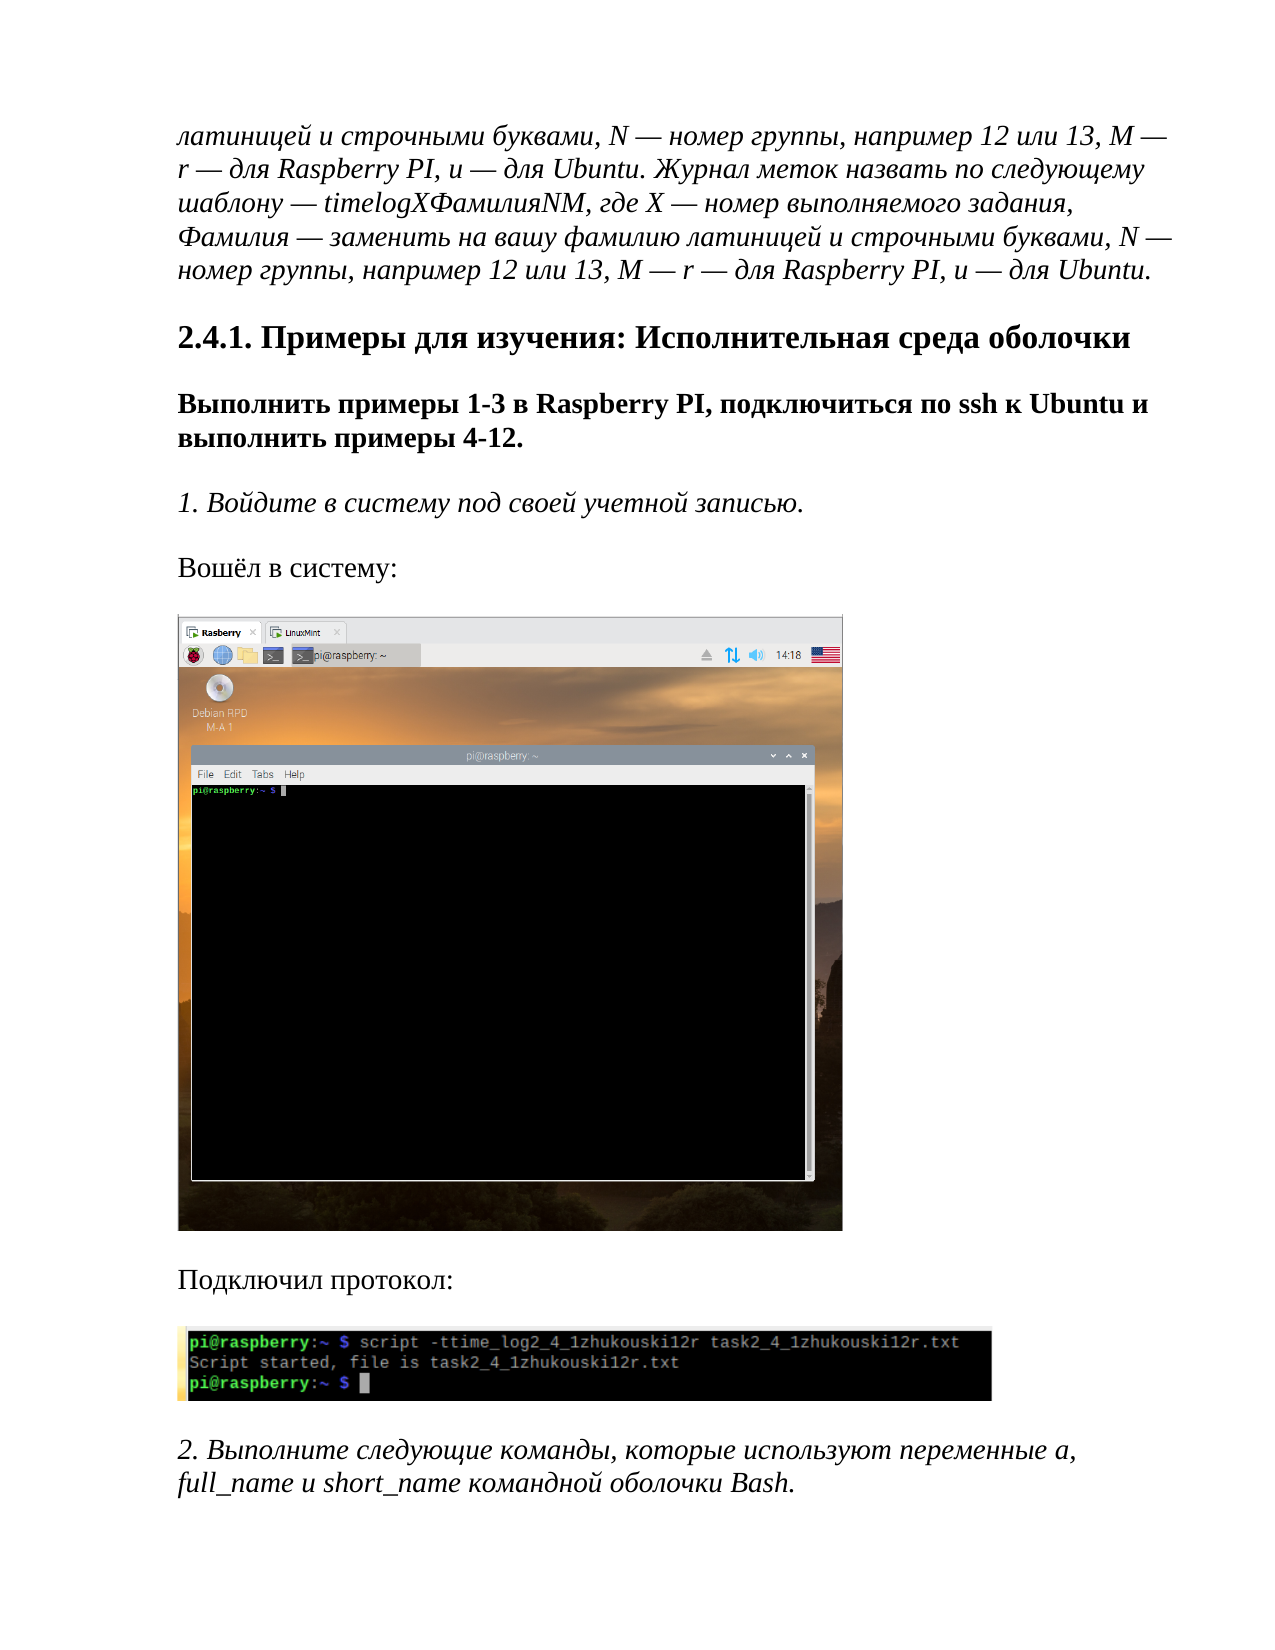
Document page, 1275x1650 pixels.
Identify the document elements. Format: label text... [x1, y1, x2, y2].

text Подключил протокол: [177, 1262, 1186, 1296]
text 1. Войдите в систему под своей учетной записью. [177, 485, 1186, 518]
text 2. Выполните следующие команды, которые используют переменные a, [177, 1432, 1186, 1465]
text Вошёл в систему: [177, 550, 1186, 583]
text full_name и short_name командной оболочки Bash. [177, 1465, 1186, 1499]
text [177, 118, 1186, 286]
text Выполнить примеры 1-3 в Raspberry PI, подключиться по ssh к Ubuntu и выполнить примеры 4-12. [177, 387, 1186, 454]
picture [177, 1326, 993, 1401]
picture [177, 614, 843, 1231]
text 2.4.1. Примеры для изучения: Исполнительная среда оболочки [177, 317, 1186, 355]
